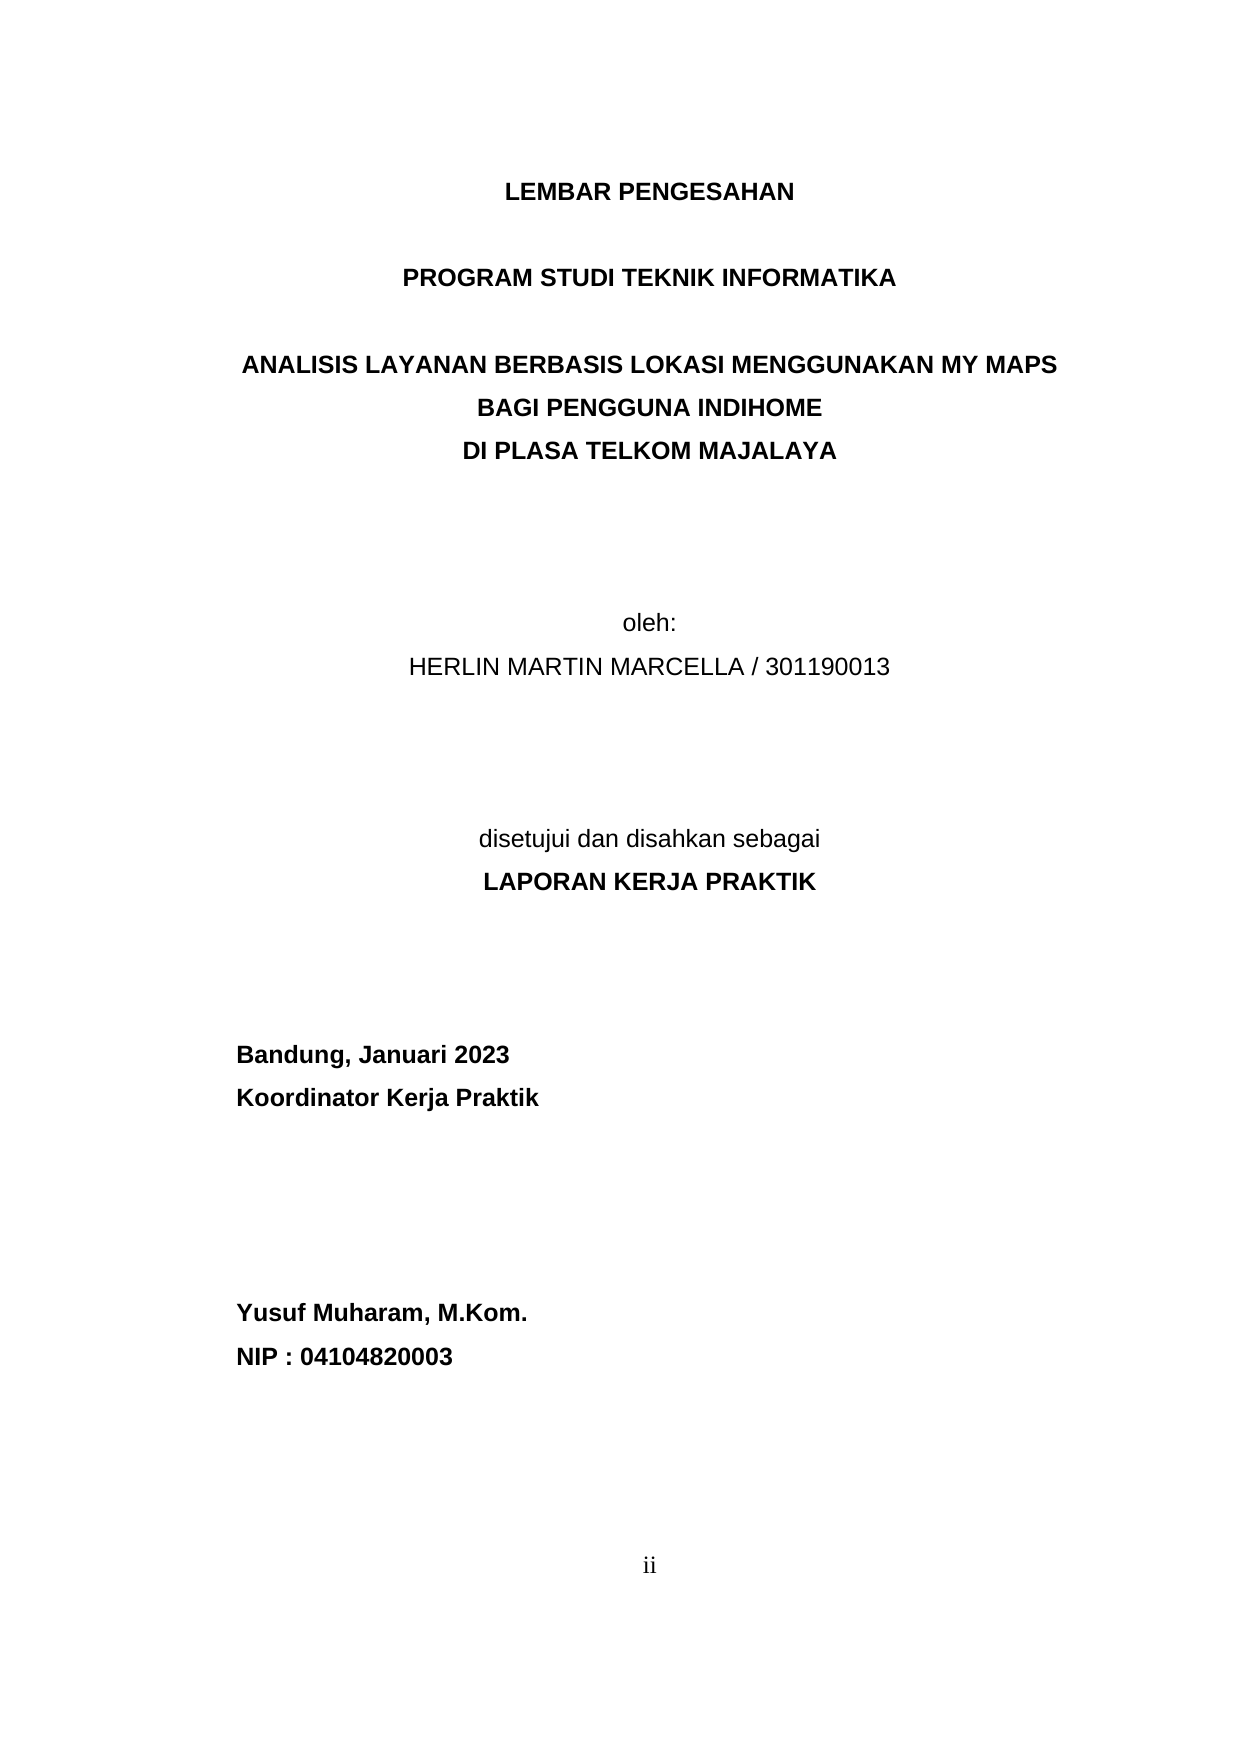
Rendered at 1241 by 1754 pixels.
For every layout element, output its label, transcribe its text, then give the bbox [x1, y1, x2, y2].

subtitle LEMBAR PENGESAHAN [236, 177, 1063, 206]
text ANALISIS LAYANAN BERBASIS LOKASI MENGGUNAKAN MY MAPS BAGI PENGGUNA INDIHOME [236, 350, 1063, 422]
text Koordinator Kerja Praktik [236, 1083, 1063, 1112]
text oleh: [236, 608, 1063, 637]
text Bandung, Januari 2023 [236, 1040, 1063, 1068]
text NIP : 04104820003 [236, 1342, 1063, 1370]
text disetujui dan disahkan sebagai [236, 824, 1063, 853]
text PROGRAM STUDI TEKNIK INFORMATIKA [236, 263, 1063, 292]
text Yusuf Muharam, M.Kom. [236, 1298, 1063, 1327]
text HERLIN MARTIN MARCELLA / 301190013 [236, 652, 1063, 680]
text DI PLASA TELKOM MAJALAYA [236, 436, 1063, 465]
text LAPORAN KERJA PRAKTIK [236, 867, 1063, 896]
